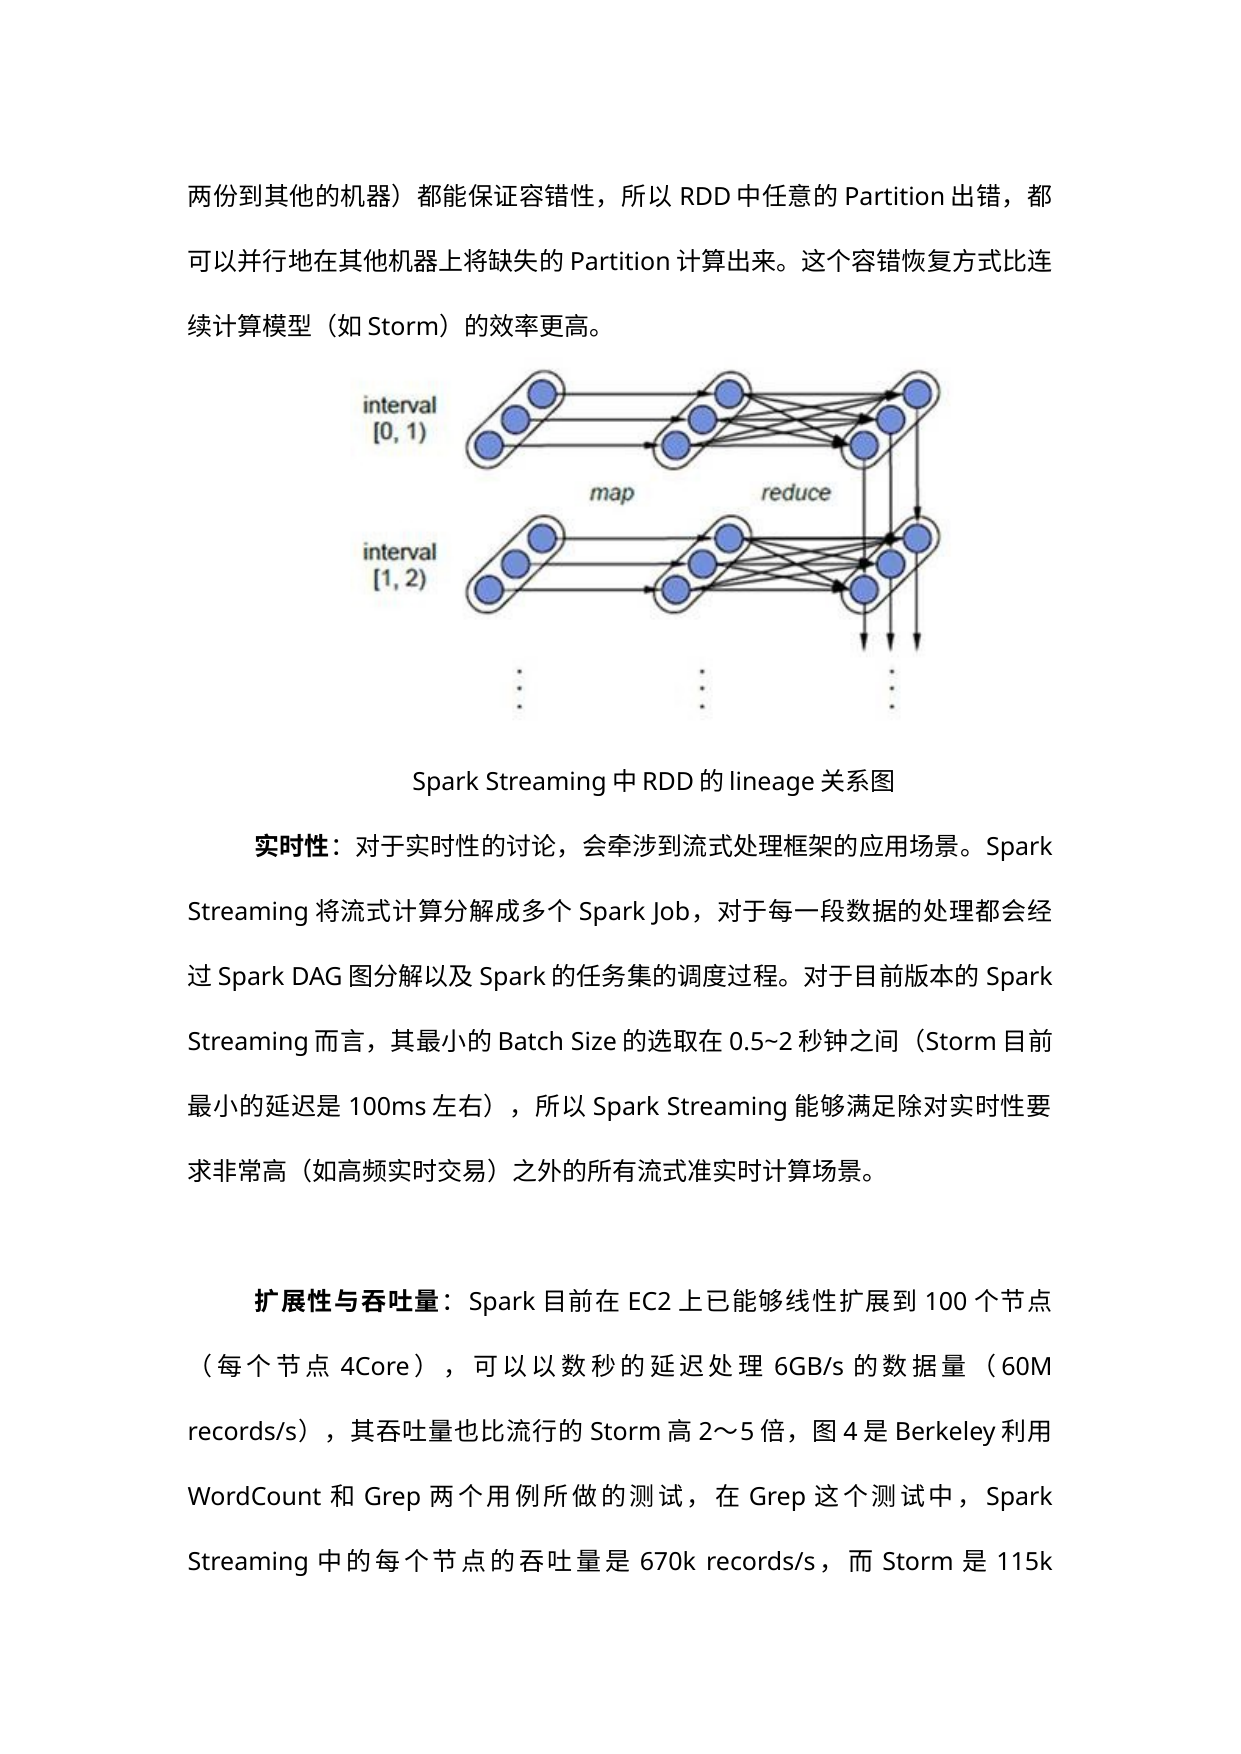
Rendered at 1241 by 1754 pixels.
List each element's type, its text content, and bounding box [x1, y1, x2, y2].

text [187, 162, 1053, 357]
picture [350, 357, 957, 725]
text Spark Streaming中RDD的lineage关系图 [187, 747, 1053, 812]
text 实时性：对于实时性的讨论，会牵涉到流式处理框架的应用场景。Spark Streaming将流式计算分解成多个Spark Job，对于每一段数据的处理都会经过Spark DAG图分解以及Spark的任务集的调度过程。对于目前版本的Spark Streaming而言，其最小的Batch Size的选取在0.5~2秒钟之间（Storm目前最小的延迟是100ms左右），所以Spark Streaming能够满足除对实时性要求非常高（如高频实时交易）之外的所有流式准实时计算场景。 [187, 812, 1053, 1202]
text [187, 1267, 1053, 1592]
